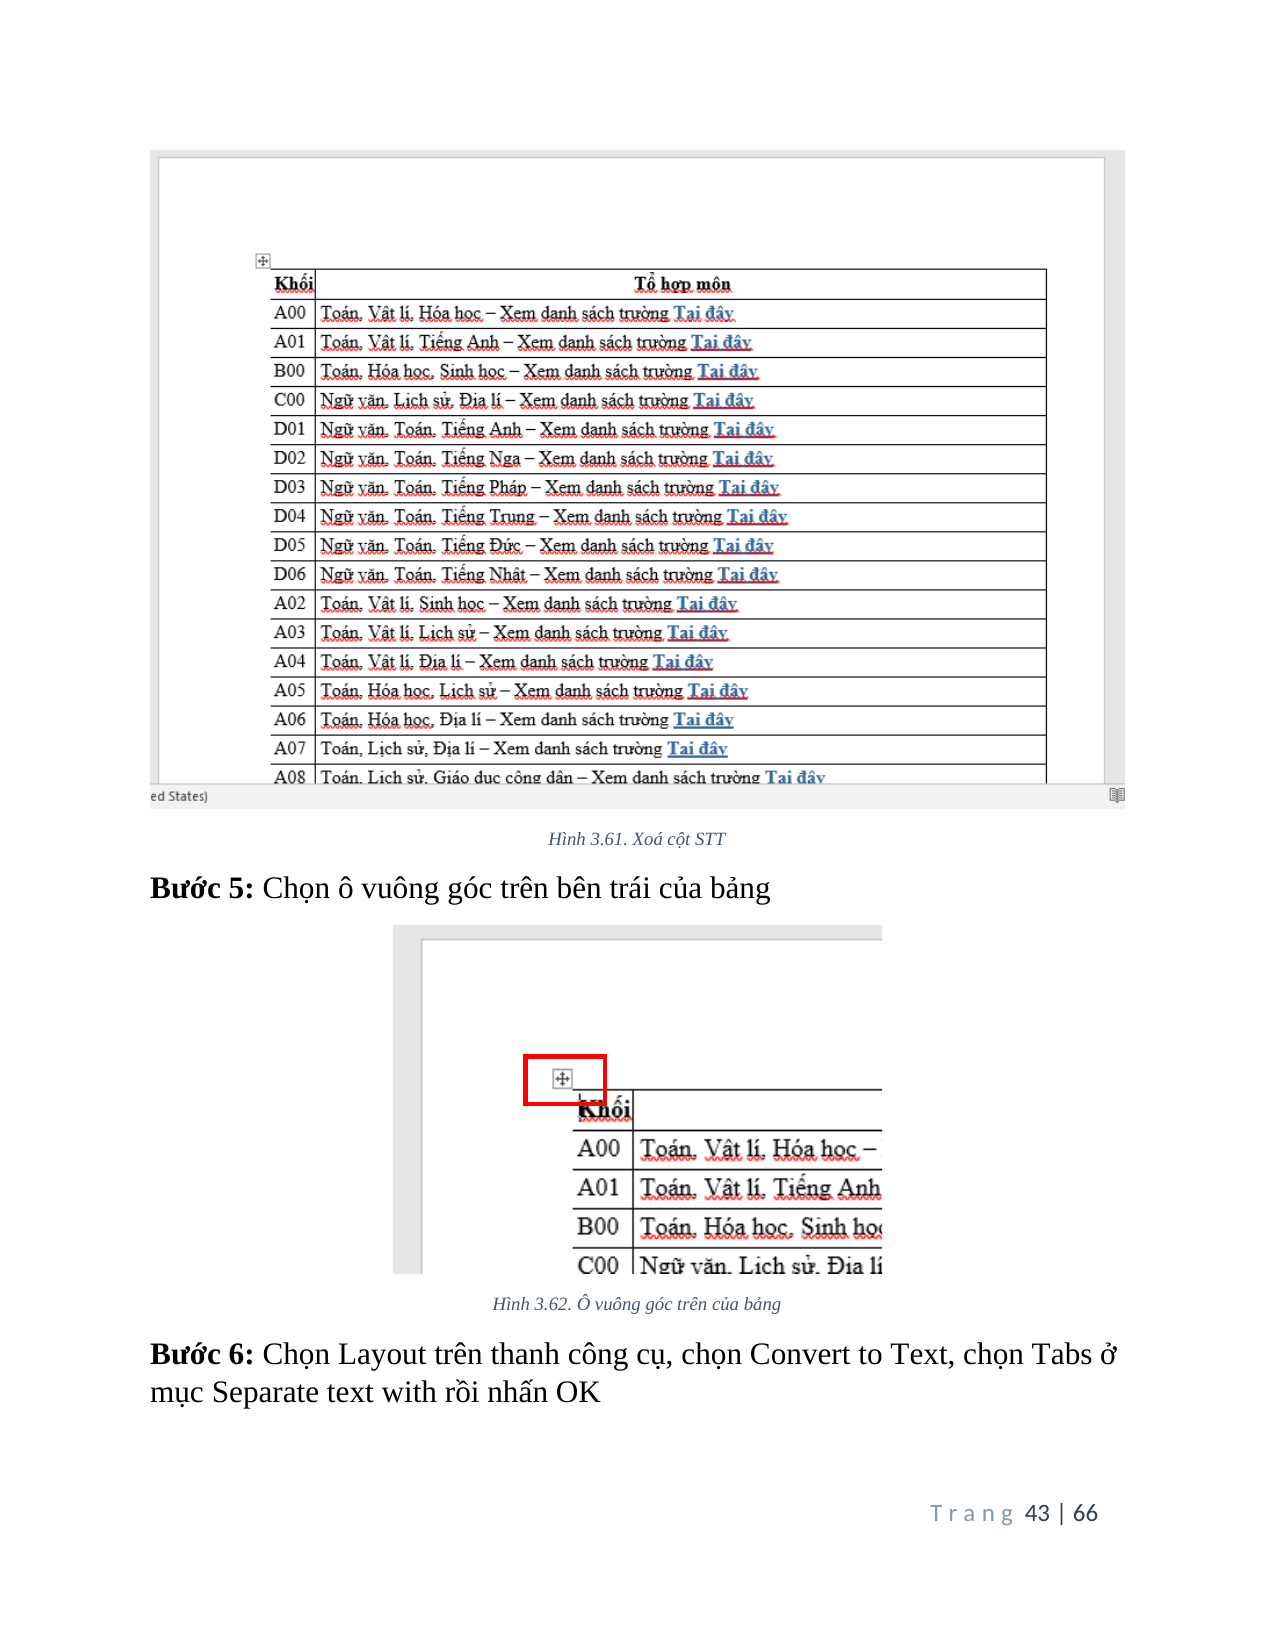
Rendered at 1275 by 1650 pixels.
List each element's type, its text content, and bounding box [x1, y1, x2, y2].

text Bước 6: Chọn Layout trên thanh công cụ, chọn Convert to Text, chọn Tabs ở mục Separate text with rồi nhấn OK [150, 1335, 1125, 1409]
picture [393, 925, 883, 1274]
text Bước 5: Chọn ô vuông góc trên bên trái của bảng [150, 870, 1125, 906]
picture [150, 150, 1125, 809]
